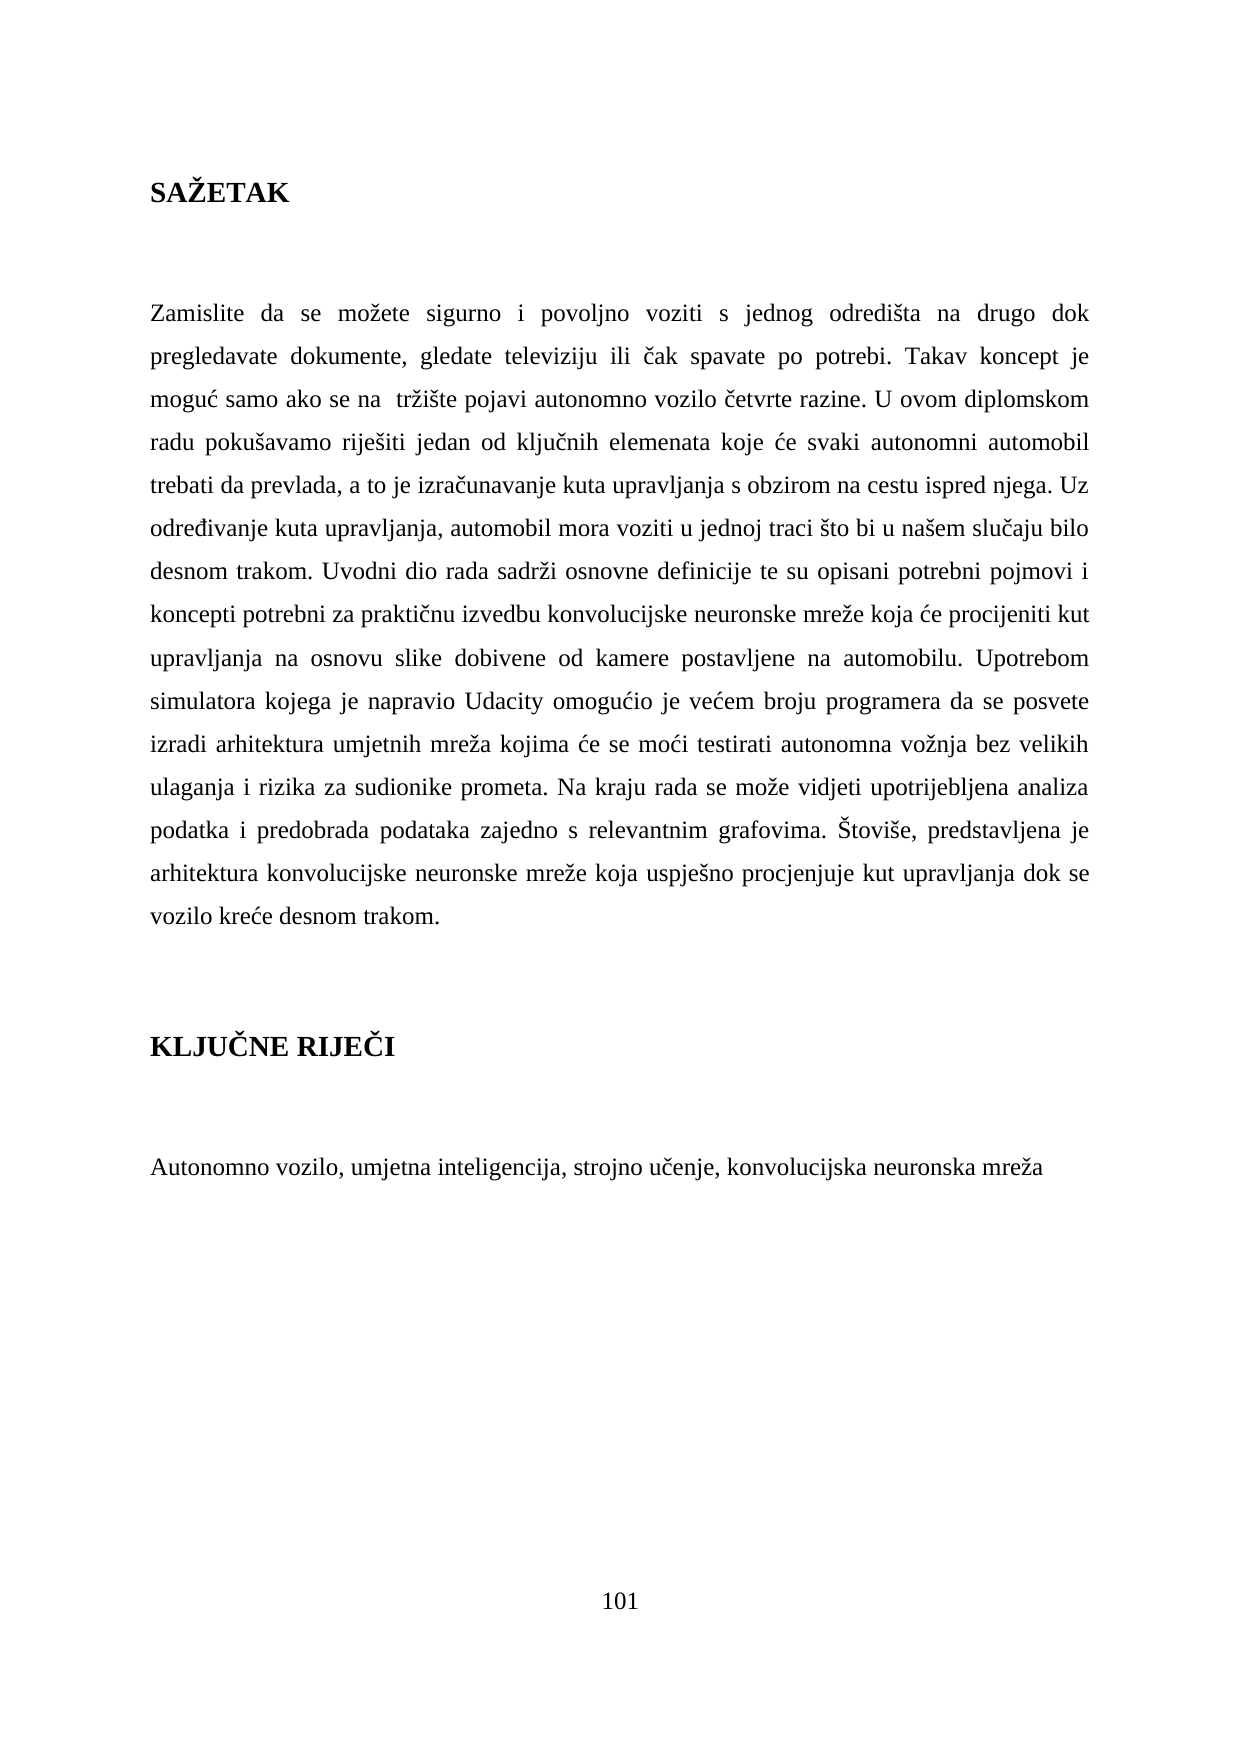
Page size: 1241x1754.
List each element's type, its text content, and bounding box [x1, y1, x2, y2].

subtitle KLJUČNE RIJEČI [150, 1029, 1090, 1063]
text Zamislite da se možete sigurno i povoljno voziti s jednog odredišta na drugo dok pregledavate dokumente, gledate televiziju ili čak spavate po potrebi. Takav koncept je moguć samo ako se na tržište pojavi autonomno vozilo četvrte razine. U ovom diplomskom radu pokušavamo riješiti jedan od ključnih elemenata koje će svaki autonomni automobil trebati da prevlada, a to je izračunavanje kuta upravljanja s obzirom na cestu ispred njega. Uz određivanje kuta upravljanja, automobil mora voziti u jednoj traci što bi u našem slučaju bilo desnom trakom. Uvodni dio rada sadrži osnovne definicije te su opisani potrebni pojmovi i koncepti potrebni za praktičnu izvedbu konvolucijske neuronske mreže koja će procijeniti kut upravljanja na osnovu slike dobivene od kamere postavljene na automobilu. Upotrebom simulatora kojega je napravio Udacity omogućio je većem broju programera da se posvete izradi arhitektura umjetnih mreža kojima će se moći testirati autonomna vožnja bez velikih ulaganja i rizika za sudionike prometa. Na kraju rada se može vidjeti upotrijebljena analiza podatka i predobrada podataka zajedno s relevantnim grafovima. Štoviše, predstavljena je arhitektura konvolucijske neuronske mreže koja uspješno procjenjuje kut upravljanja dok se vozilo kreće desnom trakom. [150, 298, 1090, 930]
subtitle SAŽETAK [150, 175, 1090, 208]
text Autonomno vozilo, umjetna inteligencija, strojno učenje, konvolucijska neuronska mreža [150, 1152, 1090, 1181]
